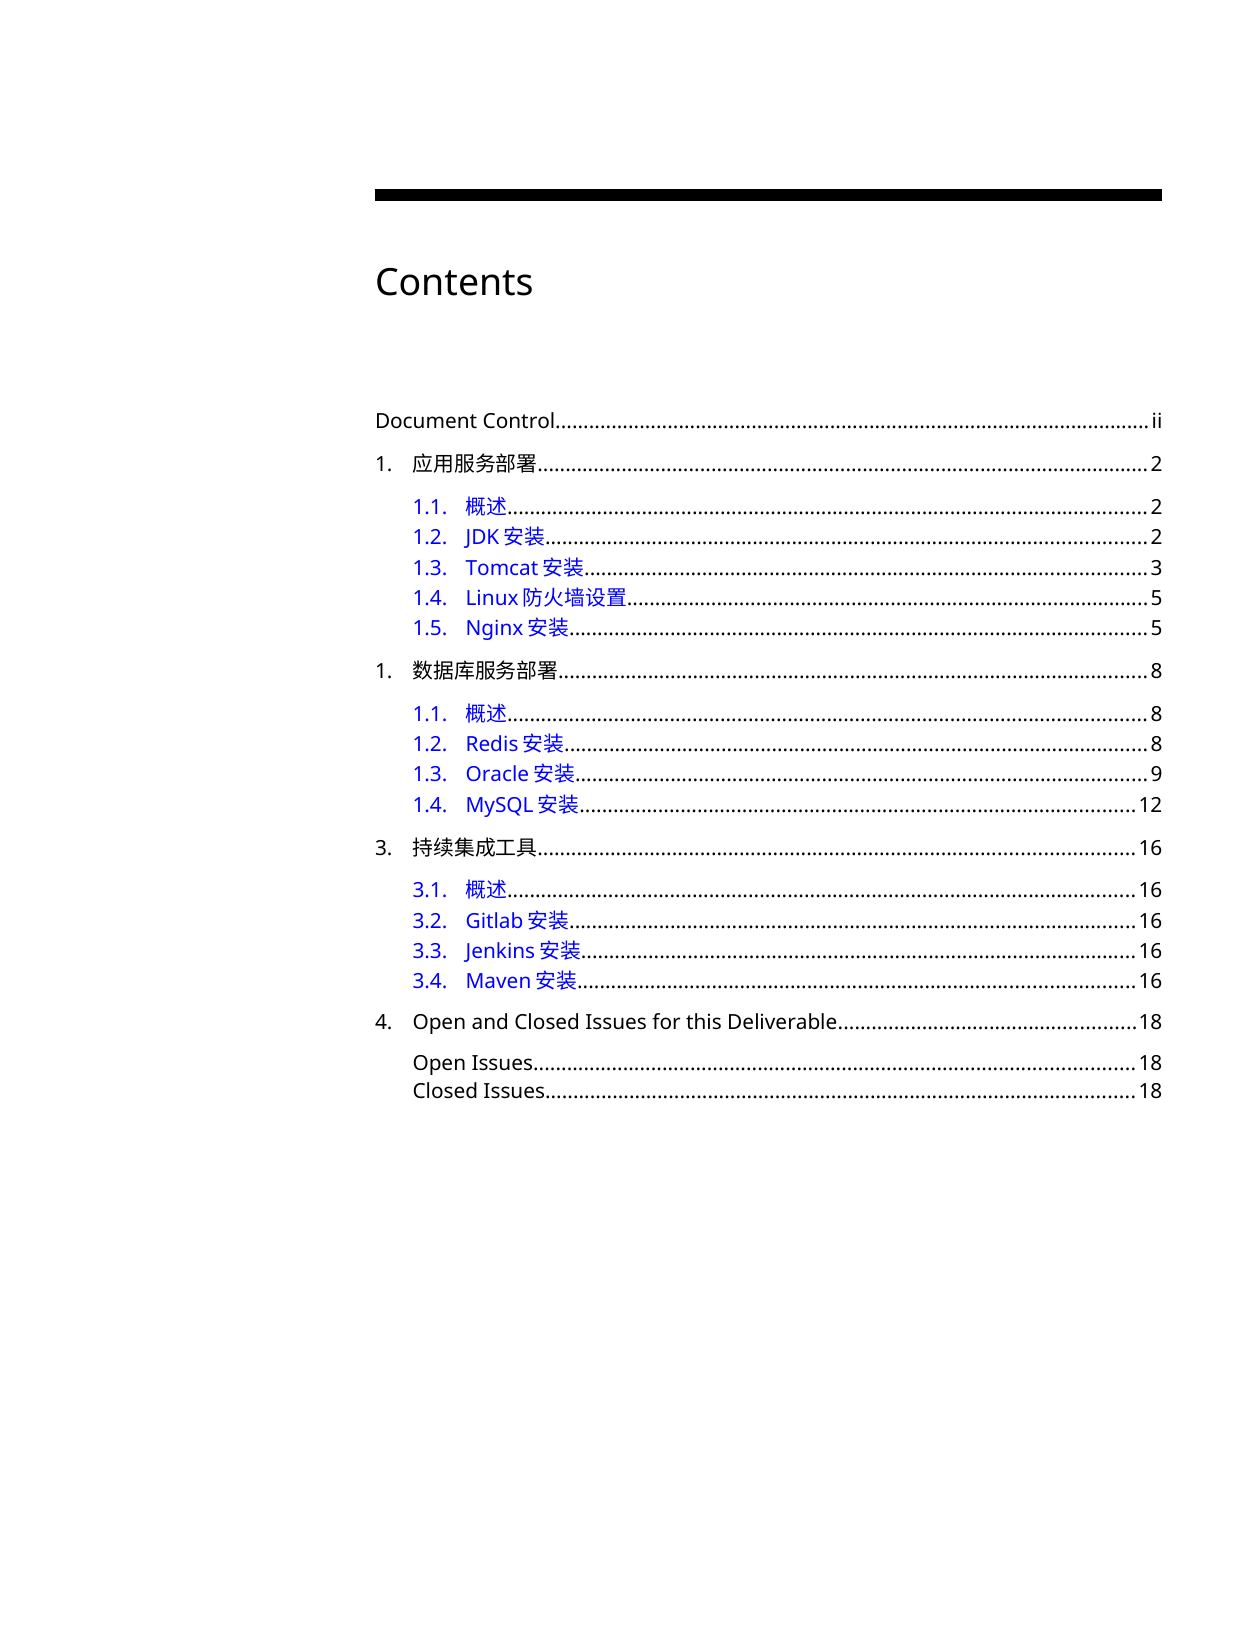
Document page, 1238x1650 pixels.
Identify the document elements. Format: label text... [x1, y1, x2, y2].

text 4. Open and Closed Issues for this Deliverable 18 [375, 1007, 1162, 1036]
text 1. 应用服务部署 2 [375, 447, 1162, 478]
text 1.3. Oracle安装 9 [412, 758, 1162, 788]
text Closed Issues 18 [412, 1077, 1162, 1105]
text 1. 数据库服务部署 8 [375, 654, 1162, 684]
text 1.2. JDK安装 2 [412, 520, 1162, 551]
text 1.3. Tomcat安装 3 [412, 551, 1162, 581]
text 3.1. 概述 16 [412, 873, 1162, 904]
text 3. 持续集成工具 16 [375, 831, 1162, 861]
text 1.1. 概述 8 [412, 697, 1162, 727]
text 1.5. Nginx安装 5 [412, 611, 1162, 642]
text Document Control ii [375, 406, 1162, 435]
text 1.1. 概述 2 [412, 490, 1162, 520]
text 3.3. Jenkins安装 16 [412, 934, 1162, 964]
text Open Issues 18 [412, 1048, 1162, 1077]
text 1.4. Linux防火墙设置 5 [412, 581, 1162, 611]
text 3.4. Maven安装 16 [412, 964, 1162, 995]
text 1.4. MySQL安装 12 [412, 788, 1162, 818]
text Contents [375, 201, 1162, 306]
text 3.2. Gitlab安装 16 [412, 904, 1162, 934]
text 1.2. Redis安装 8 [412, 727, 1162, 758]
